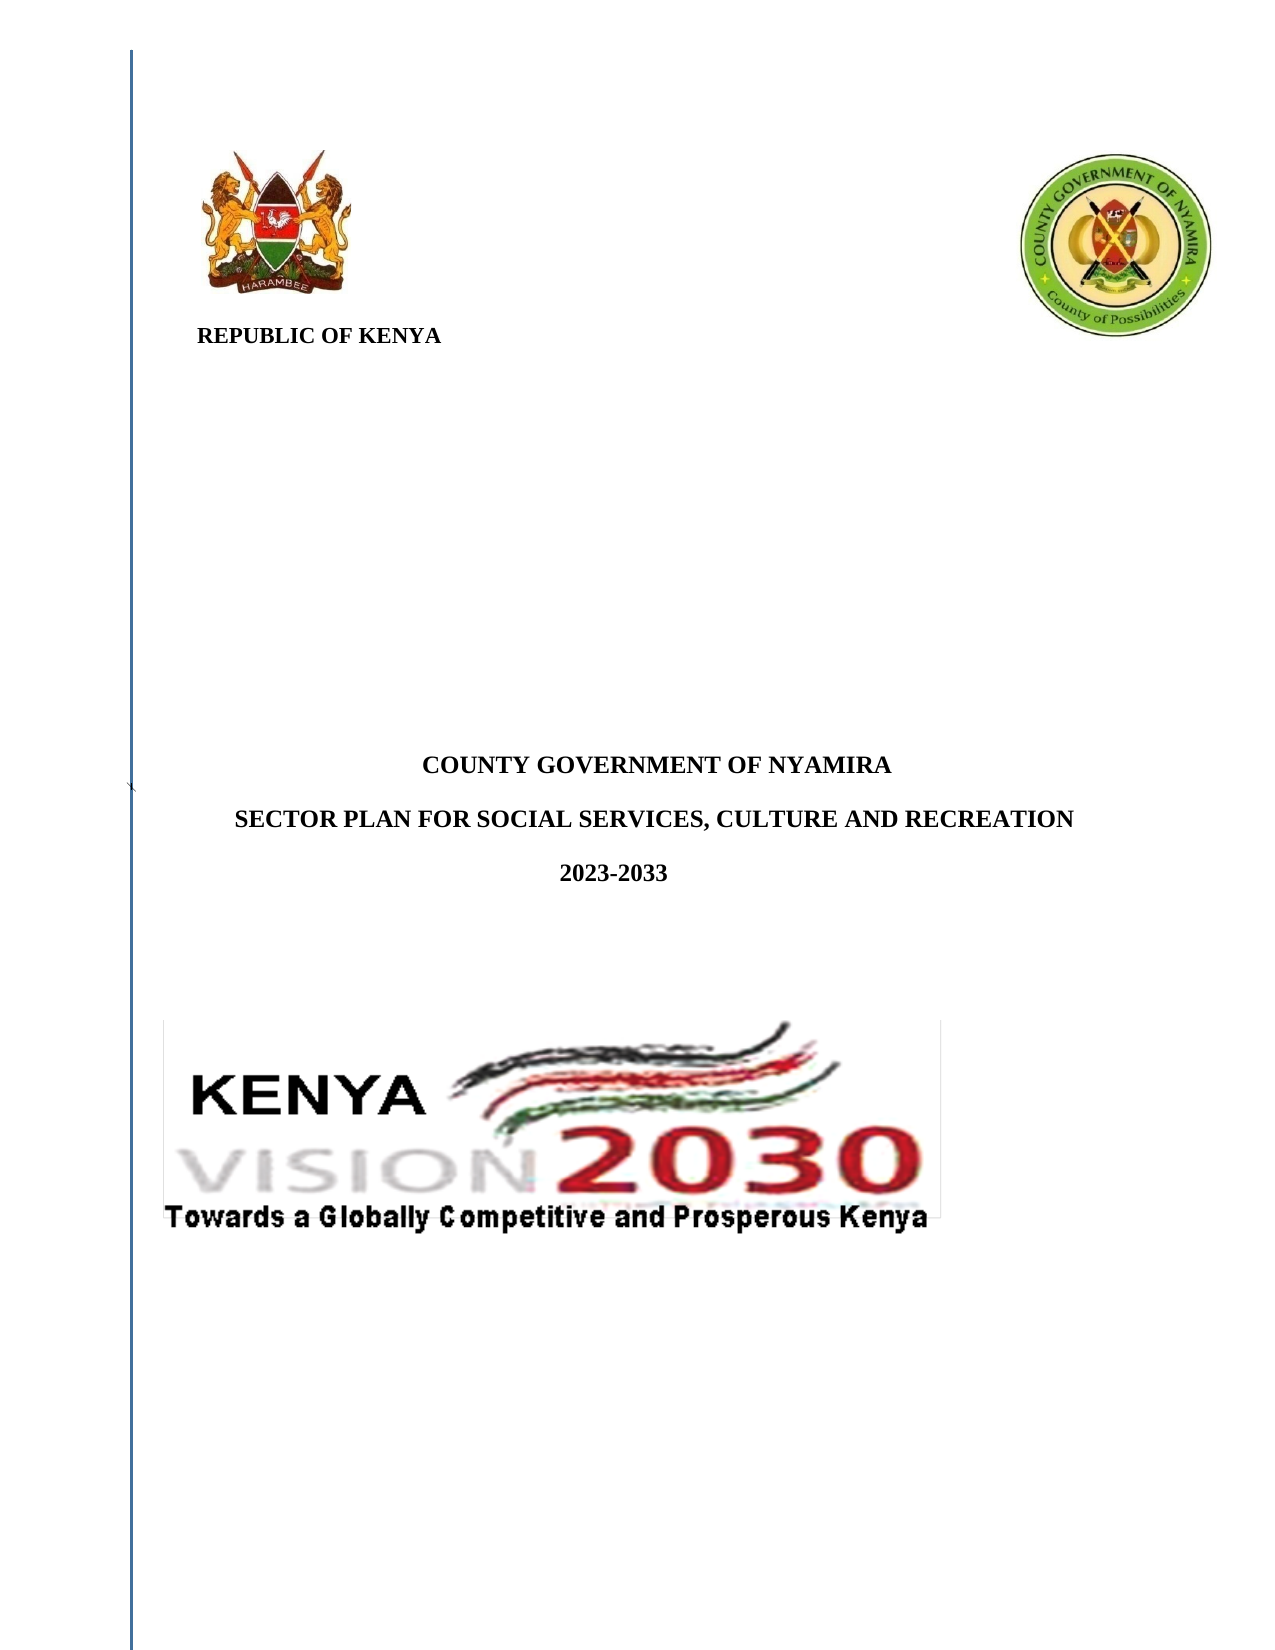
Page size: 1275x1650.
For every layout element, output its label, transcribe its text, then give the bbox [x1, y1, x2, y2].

text REPUBLIC OF KENYA [159, 322, 1116, 348]
picture [159, 1020, 988, 1248]
picture [1003, 150, 1229, 347]
picture [201, 150, 352, 294]
text COUNTY GOVERNMENT OF NYAMIRA [159, 750, 1116, 779]
text SECTOR PLAN FOR SOCIAL SERVICES, CULTURE AND RECREATION [159, 804, 1116, 833]
text 2023-2033 [159, 858, 1116, 887]
